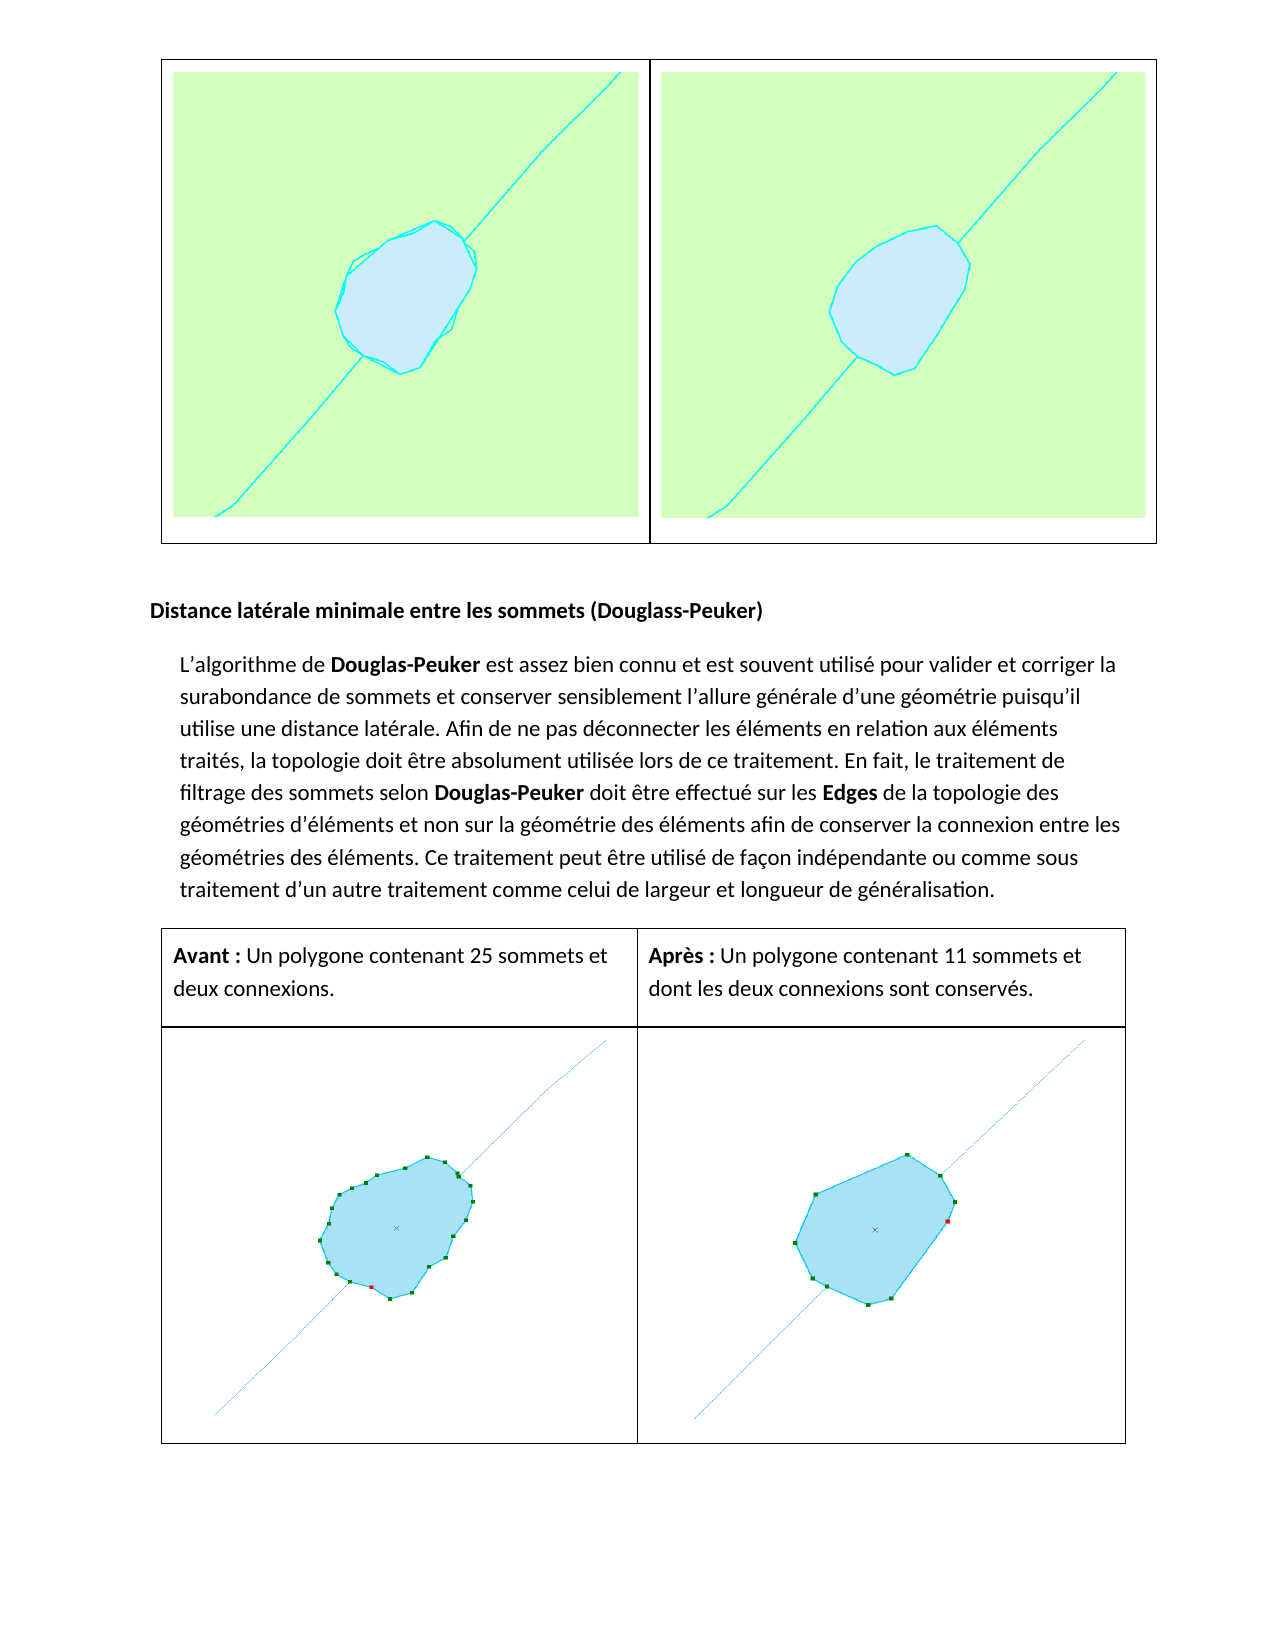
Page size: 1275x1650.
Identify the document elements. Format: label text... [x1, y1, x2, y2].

table_cell [162, 1028, 637, 1443]
picture [661, 72, 1146, 518]
text Distance latérale minimale entre les sommets (Douglass-Peuker) [150, 597, 1125, 625]
text L’algorithme de Douglas-Peuker est assez bien connu et est souvent utilisé pour valider et corriger la surabondance de sommets et conserver sensiblement l’allure générale d’une géométrie puisqu’il utilise une distance latérale. Afin de ne pas déconnecter les éléments en relation aux éléments traités, la topologie doit être absolument utilisée lors de ce traitement. En fait, le traitement de filtrage des sommets selon Douglas-Peuker doit être effectué sur les Edges de la topologie des géométries d’éléments et non sur la géométrie des éléments afin de conserver la connexion entre les géométries des éléments. Ce traitement peut être utilisé de façon indépendante ou comme sous traitement d’un autre traitement comme celui de largeur et longueur de généralisation. [179, 650, 1125, 903]
picture [173, 72, 639, 517]
table_header Après : Un polygone contenant 11 sommets et dont les deux connexions sont conservés. [638, 929, 1125, 1026]
picture [648, 1040, 1113, 1419]
table_cell [162, 60, 649, 543]
table_cell [638, 1028, 1125, 1443]
table_header Avant : Un polygone contenant 25 sommets et deux connexions. [162, 929, 637, 1026]
table_cell [651, 60, 1156, 543]
picture [173, 1040, 627, 1415]
